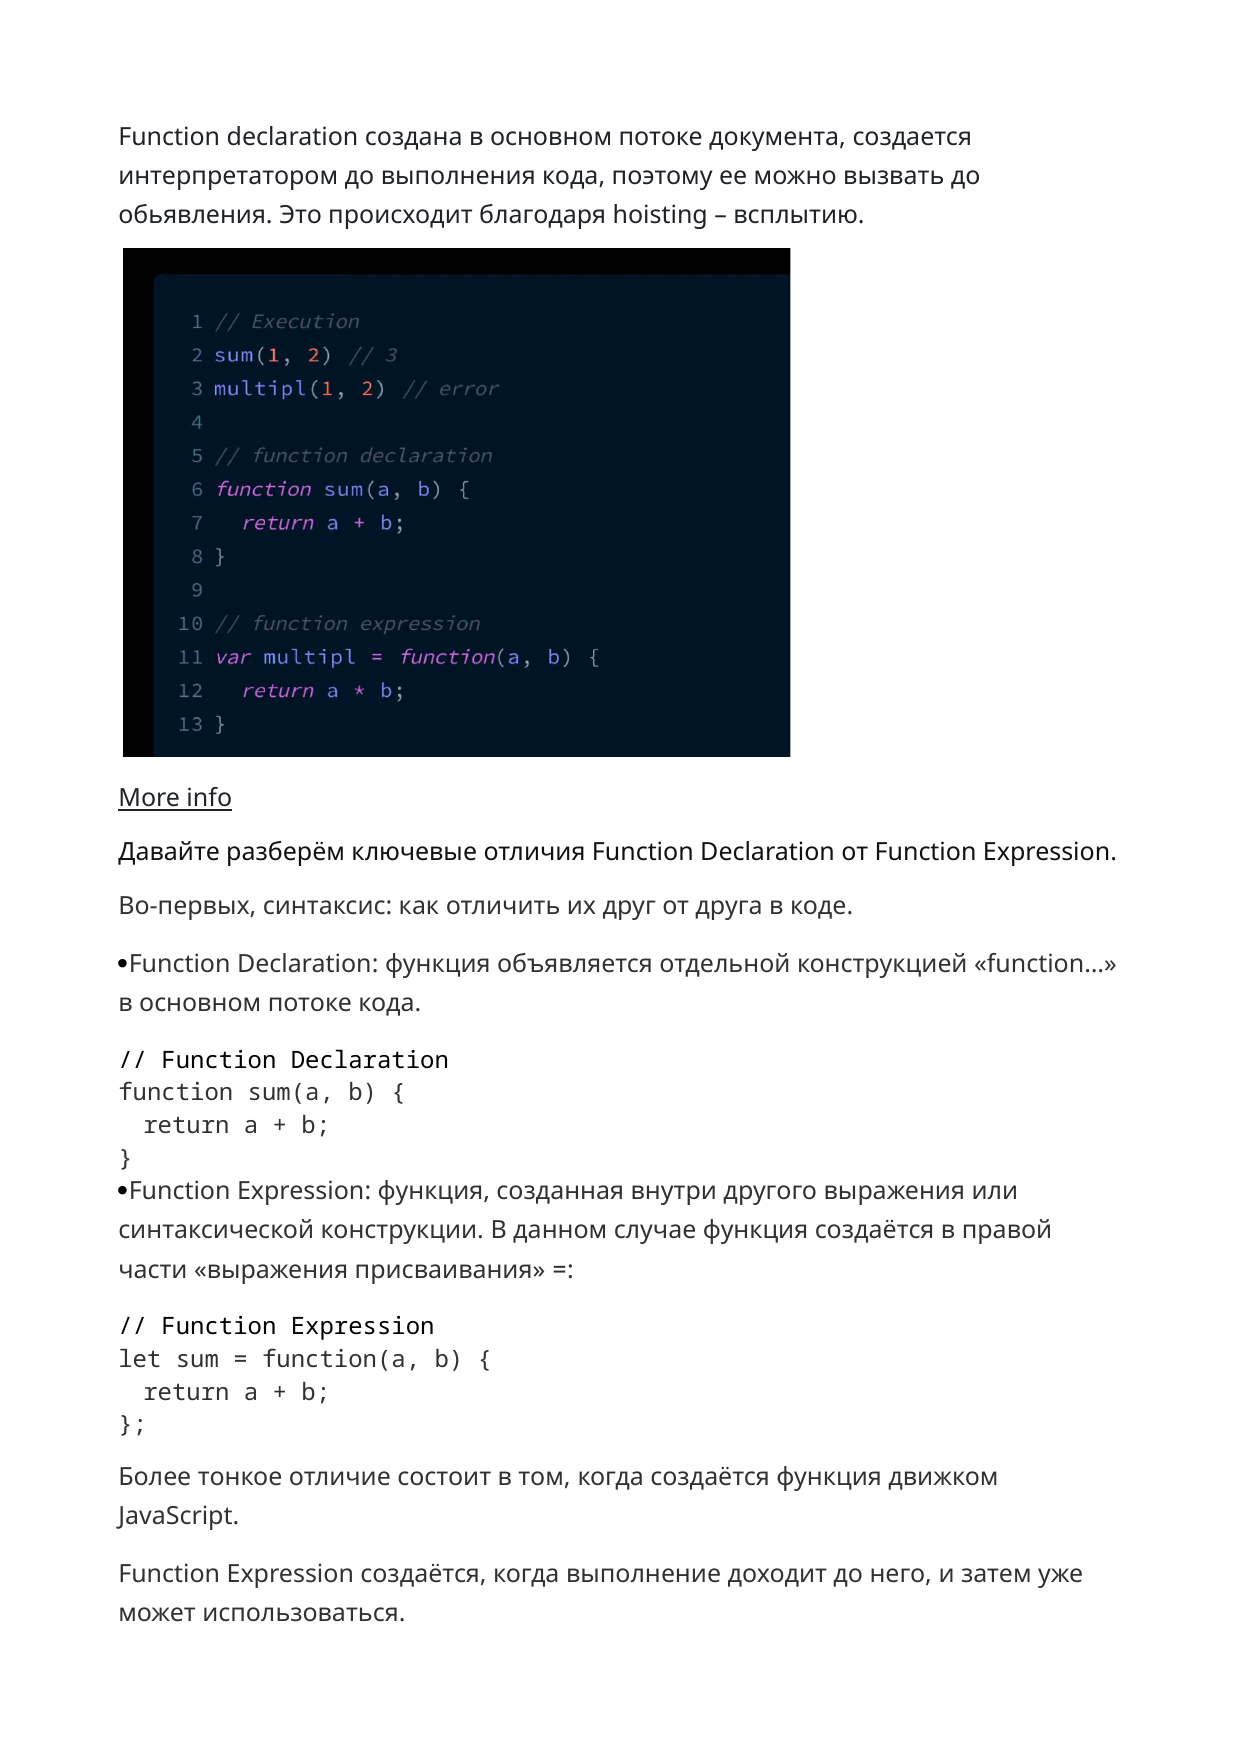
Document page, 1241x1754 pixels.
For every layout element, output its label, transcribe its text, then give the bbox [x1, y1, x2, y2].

list } [118, 1140, 1122, 1173]
list function sum(a, b) { [118, 1075, 1122, 1108]
list // Function Expression [118, 1309, 1122, 1342]
list return a + b; [118, 1374, 1122, 1407]
list Function Declaration: функция объявляется отдельной конструкцией «function…» в основном потоке кода. [118, 945, 1122, 1019]
list }; [118, 1407, 1122, 1439]
text More info [118, 780, 1122, 814]
text Function Expression создаётся, когда выполнение доходит до него, и затем уже может использоваться. [118, 1555, 1122, 1629]
text Более тонкое отличие состоит в том, когда создаётся функция движком JavaScript. [118, 1458, 1122, 1532]
list // Function Declaration [118, 1042, 1122, 1075]
picture [122, 248, 791, 757]
text Function declaration создана в основном потоке документа, создается интерпретатором до выполнения кода, поэтому ее можно вызвать до обьявления. Это происходит благодаря hoisting – всплытию. [118, 118, 1122, 231]
text Во-первых, синтаксис: как отличить их друг от друга в коде. [118, 887, 1122, 922]
text Давайте разберём ключевые отличия Function Declaration от Function Expression. [118, 834, 1122, 868]
list Function Expression: функция, созданная внутри другого выражения или синтаксической конструкции. В данном случае функция создаётся в правой части «выражения присваивания» =: [118, 1173, 1122, 1285]
list return a + b; [118, 1108, 1122, 1140]
list let sum = function(a, b) { [118, 1342, 1122, 1374]
